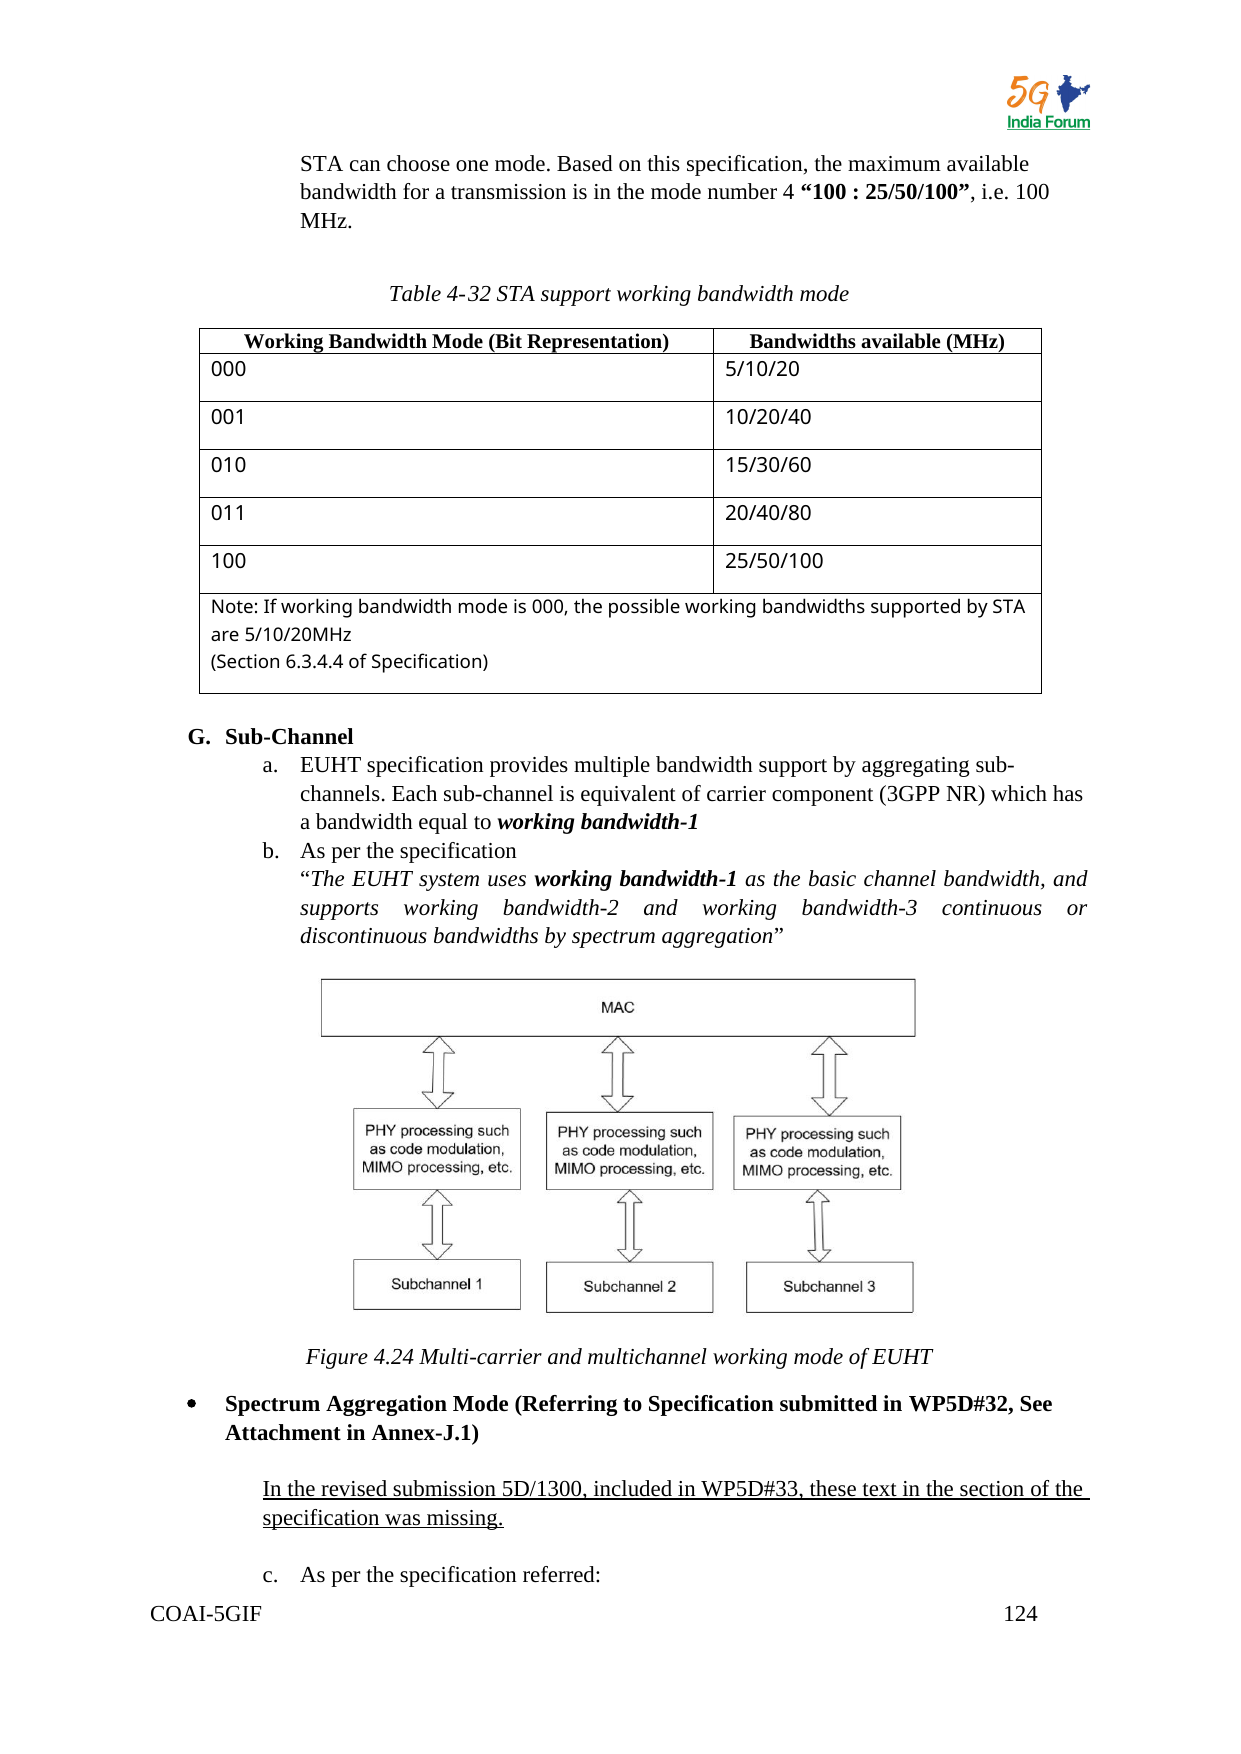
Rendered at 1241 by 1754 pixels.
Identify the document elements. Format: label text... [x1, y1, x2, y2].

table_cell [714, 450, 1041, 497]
picture [300, 978, 920, 1325]
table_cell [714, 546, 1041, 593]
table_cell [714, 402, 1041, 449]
text In the revised submission 5D/1300, included in WP5D#33, these text in the section of the specification was missing. [262, 1475, 1090, 1498]
list As per the specification [262, 837, 1090, 863]
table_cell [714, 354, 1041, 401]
list Spectrum Aggregation Mode (Referring to Specification submitted in WP5D#32, See Attachment in Annex-J.1) [187, 1390, 1090, 1445]
text In the revised submission 5D/1300, included in WP5D#33, these text in the section of the specification was missing. [262, 1499, 1090, 1530]
list As per the specification referred: [262, 1561, 1090, 1587]
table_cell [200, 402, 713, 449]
list Sub-Channel [187, 723, 1090, 749]
picture [1007, 75, 1091, 130]
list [262, 150, 1090, 233]
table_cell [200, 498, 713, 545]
list EUHT specification provides multiple bandwidth support by aggregating sub-channels. Each sub-channel is equivalent of carrier component (3GPP NR) which has a bandwidth equal to working bandwidth-1 [262, 751, 1090, 834]
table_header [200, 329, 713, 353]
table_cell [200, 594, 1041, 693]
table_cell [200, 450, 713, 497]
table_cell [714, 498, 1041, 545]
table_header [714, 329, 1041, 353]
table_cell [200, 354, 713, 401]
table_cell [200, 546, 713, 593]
text “The EUHT system uses working bandwidth-1 as the basic channel bandwidth, and supports working bandwidth-2 and working bandwidth-3 continuous or discontinuous bandwidths by spectrum aggregation” [300, 865, 1090, 948]
